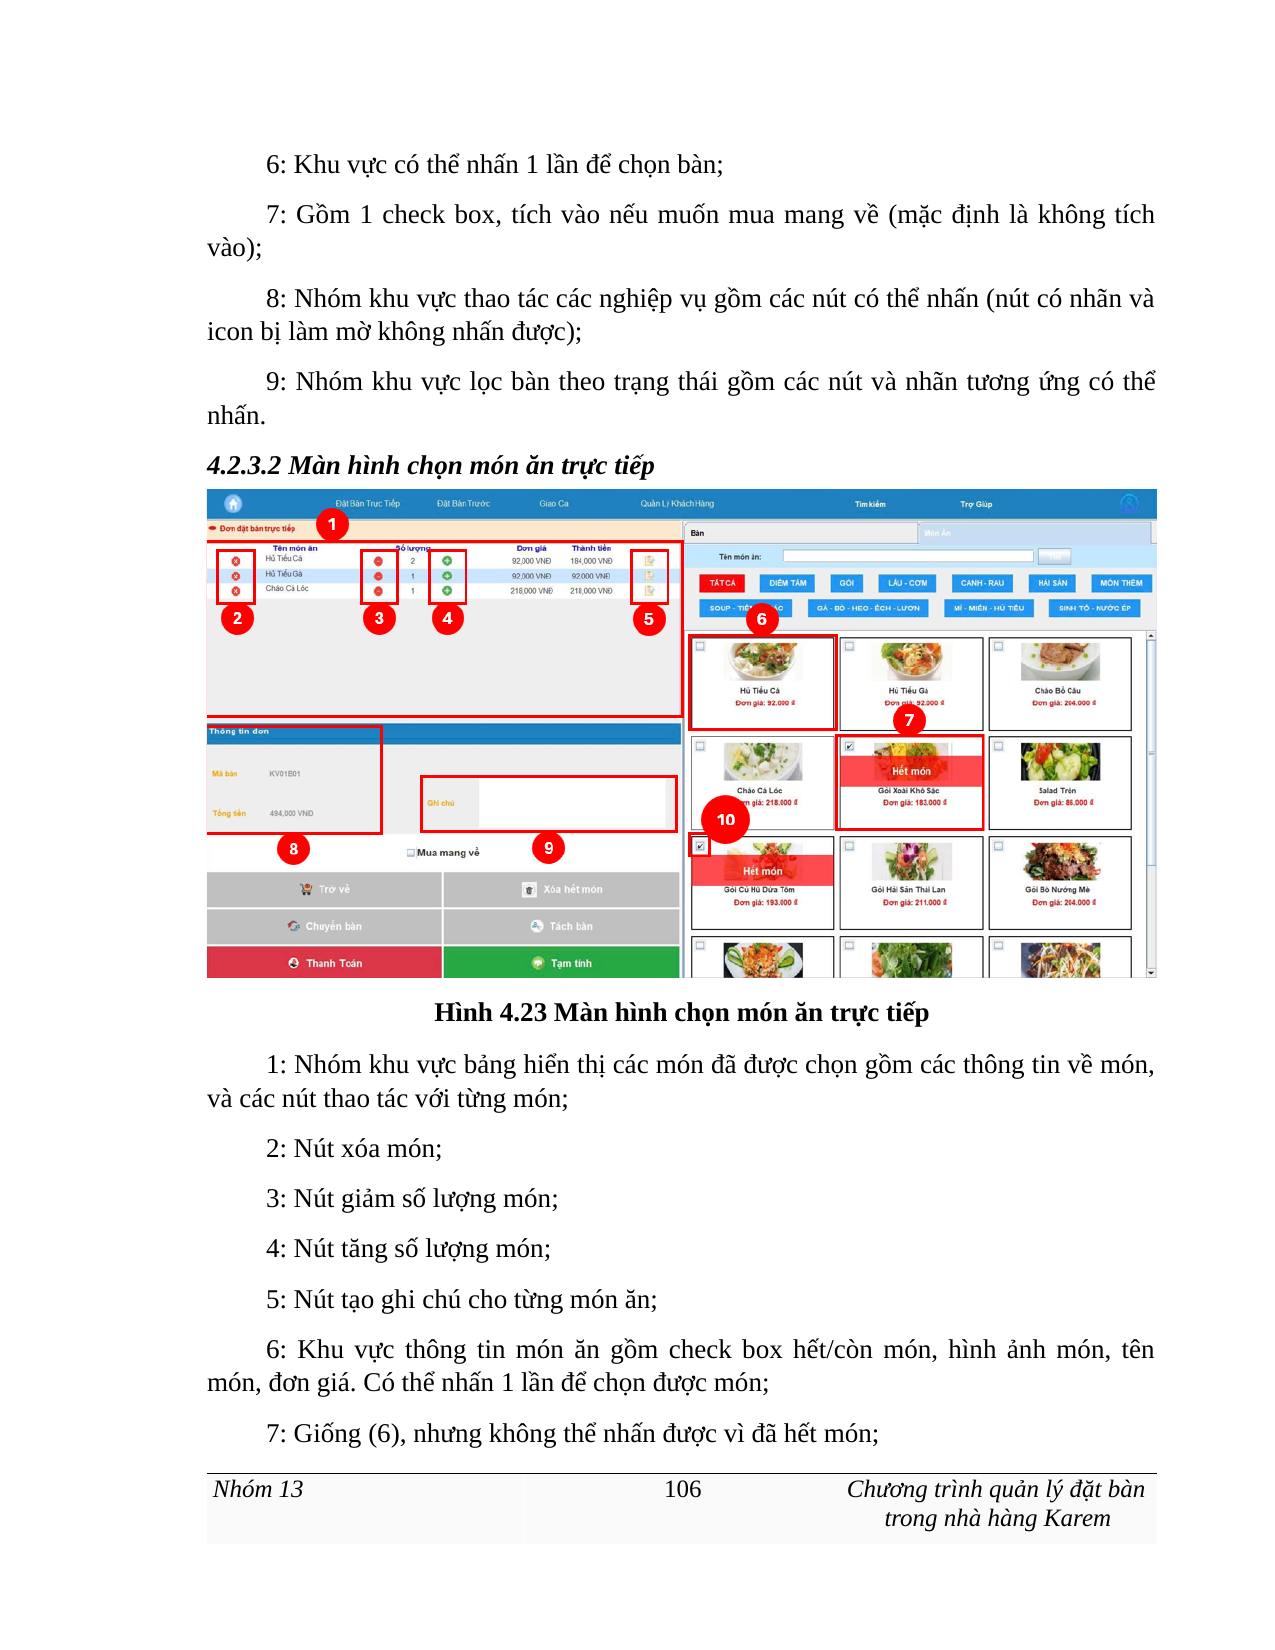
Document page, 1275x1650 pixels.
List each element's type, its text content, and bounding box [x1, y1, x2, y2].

text 6: Khu vực thông tin món ăn gồm check box hết/còn món, hình ảnh món, tên món, đơn giá. Có thể nhấn 1 lần để chọn được món; [207, 1333, 1157, 1398]
text 3: Nút giảm số lượng món; [207, 1182, 1157, 1213]
text 7: Gồm 1 check box, tích vào nếu muốn mua mang về (mặc định là không tích vào); [207, 198, 1157, 263]
picture [206, 486, 1157, 978]
text 8: Nhóm khu vực thao tác các nghiệp vụ gồm các nút có thể nhấn (nút có nhãn và icon bị làm mờ không nhấn được); [207, 282, 1157, 346]
text 1: Nhóm khu vực bảng hiển thị các món đã được chọn gồm các thông tin về món, và các nút thao tác với từng món; [207, 1048, 1157, 1113]
text 4: Nút tăng số lượng món; [207, 1233, 1157, 1264]
text 7: Giống (6), nhưng không thể nhấn được vì đã hết món; [207, 1417, 1157, 1448]
subtitle Màn hình chọn món ăn trực tiếp [207, 449, 1157, 480]
text 9: Nhóm khu vực lọc bàn theo trạng thái gồm các nút và nhãn tương ứng có thể nhấn. [207, 365, 1157, 430]
text 5: Nút tạo ghi chú cho từng món ăn; [207, 1283, 1157, 1314]
text 2: Nút xóa món; [207, 1132, 1157, 1163]
text 6: Khu vực có thể nhấn 1 lần để chọn bàn; [207, 148, 1157, 179]
